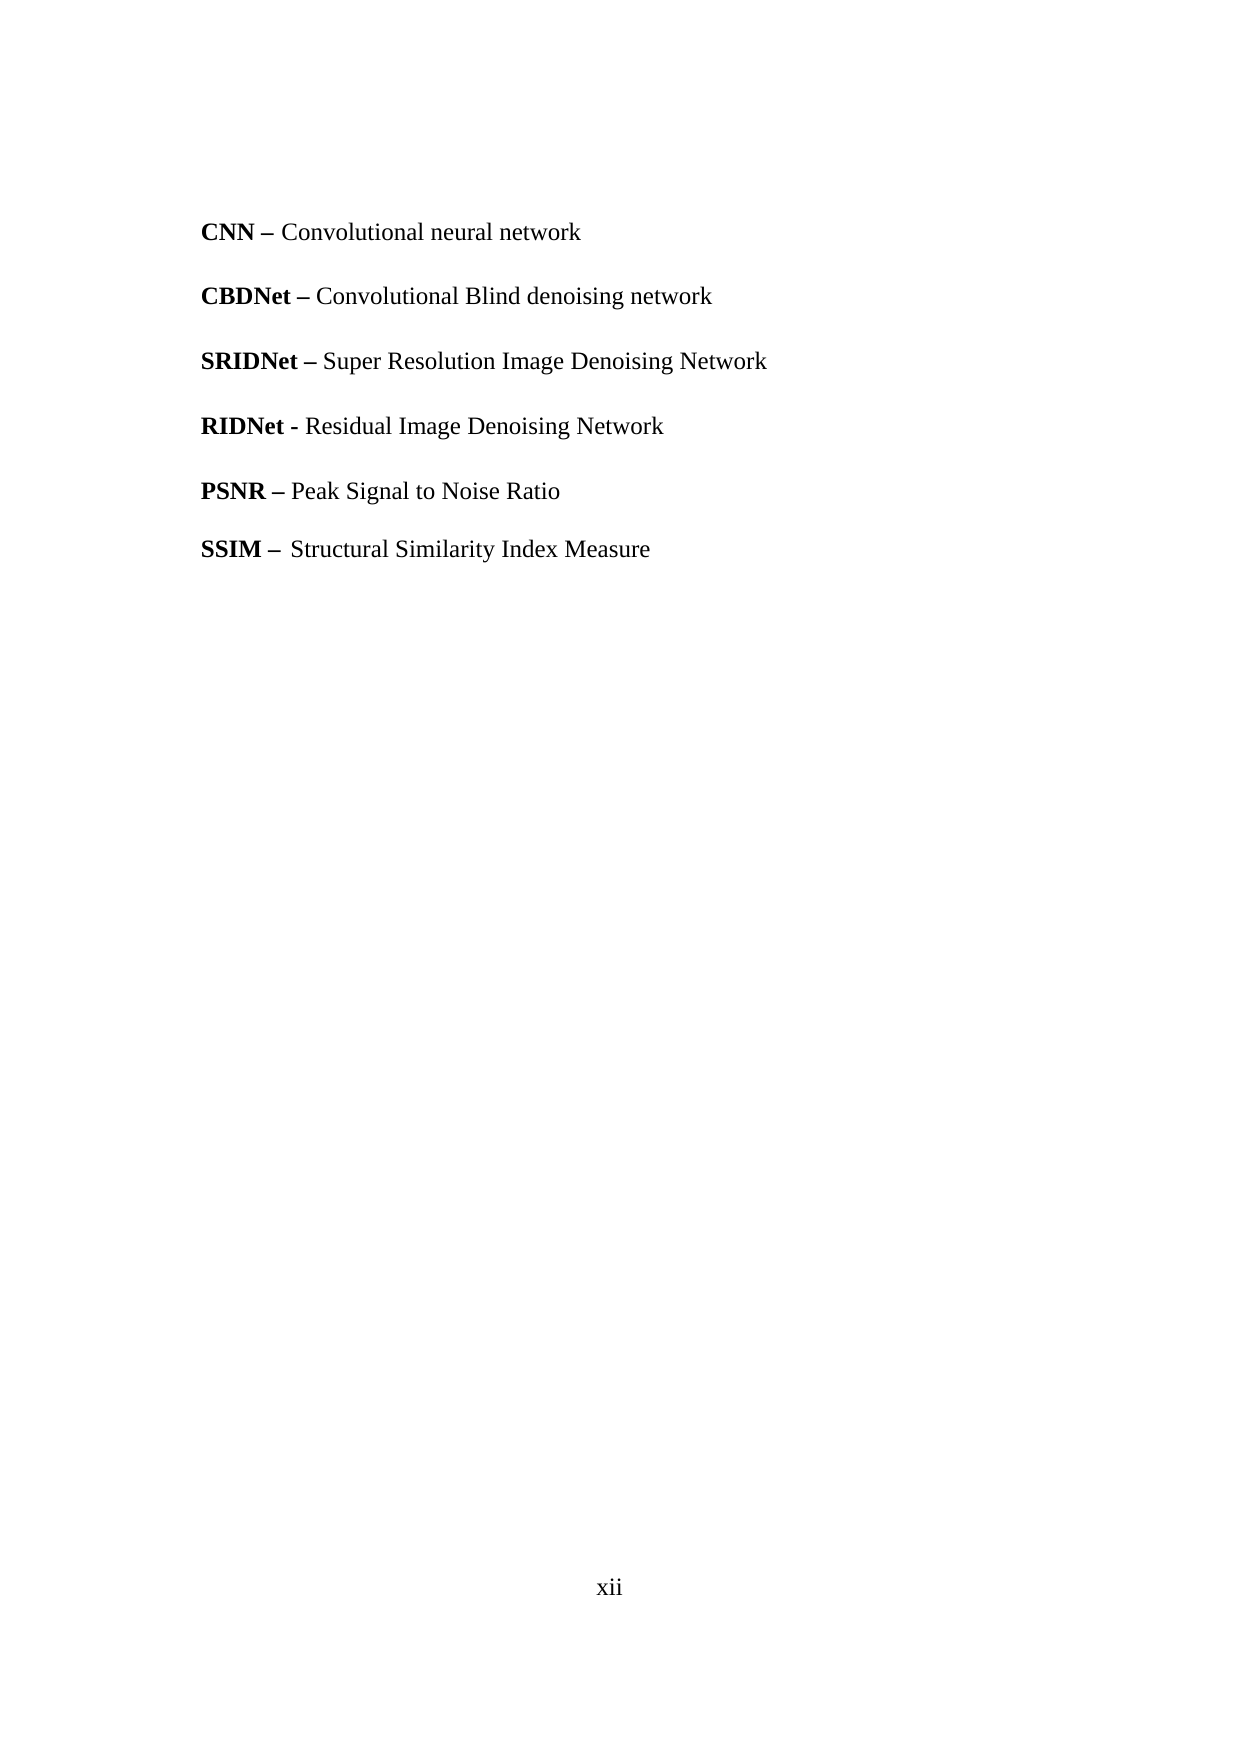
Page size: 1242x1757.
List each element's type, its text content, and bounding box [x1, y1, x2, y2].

text SSIM – Structural Similarity Index Measure [201, 534, 1089, 563]
text SRIDNet – Super Resolution Image Denoising Network [201, 346, 1089, 375]
text CBDNet – Convolutional Blind denoising network [201, 281, 1089, 310]
text CNN – Convolutional neural network [201, 217, 1089, 245]
text RIDNet - Residual Image Denoising Network [201, 411, 1089, 440]
text PSNR – Peak Signal to Noise Ratio [201, 476, 1089, 505]
